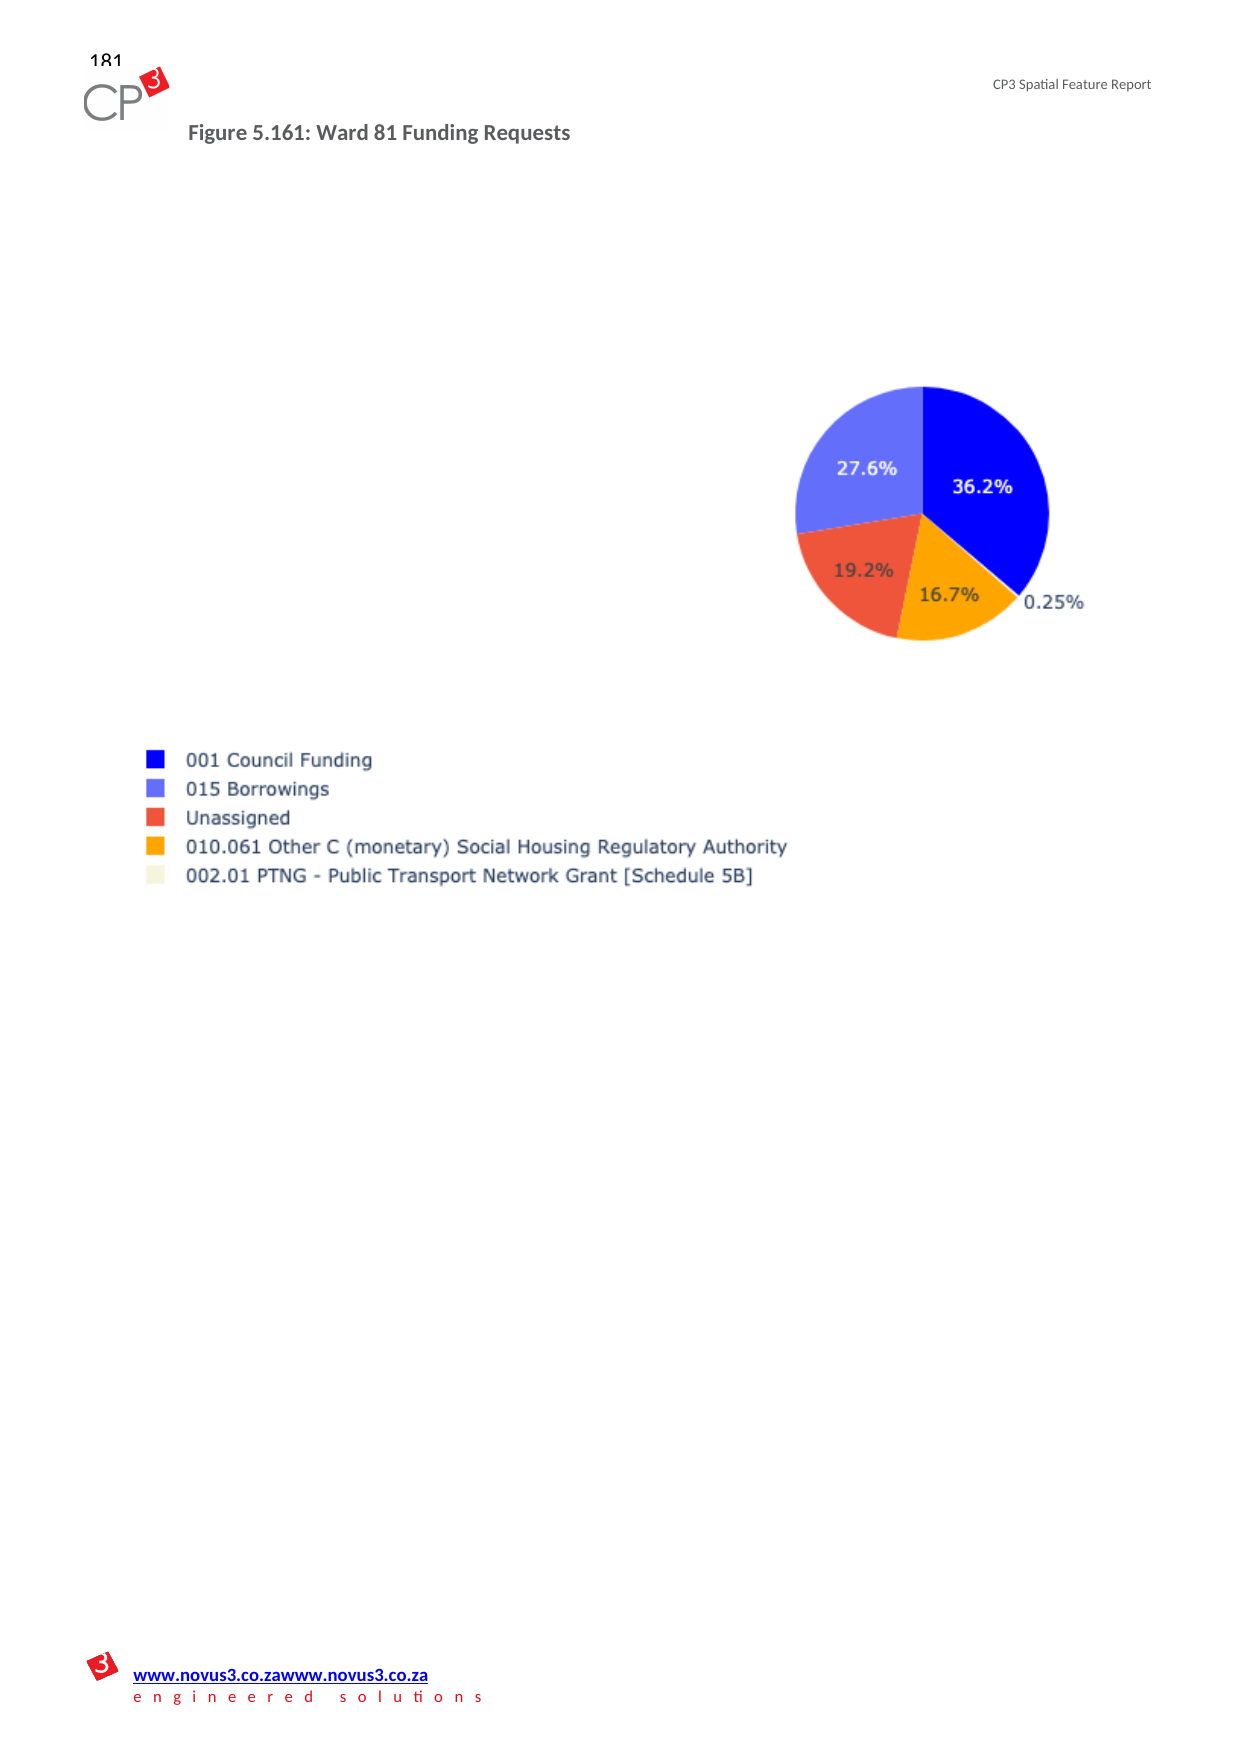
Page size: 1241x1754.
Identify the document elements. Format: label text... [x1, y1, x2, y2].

picture [86, 1651, 119, 1681]
text Figure 5.161: Ward 81 Funding Requests [89, 118, 1152, 146]
picture [83, 66, 170, 132]
picture [107, 156, 1171, 916]
